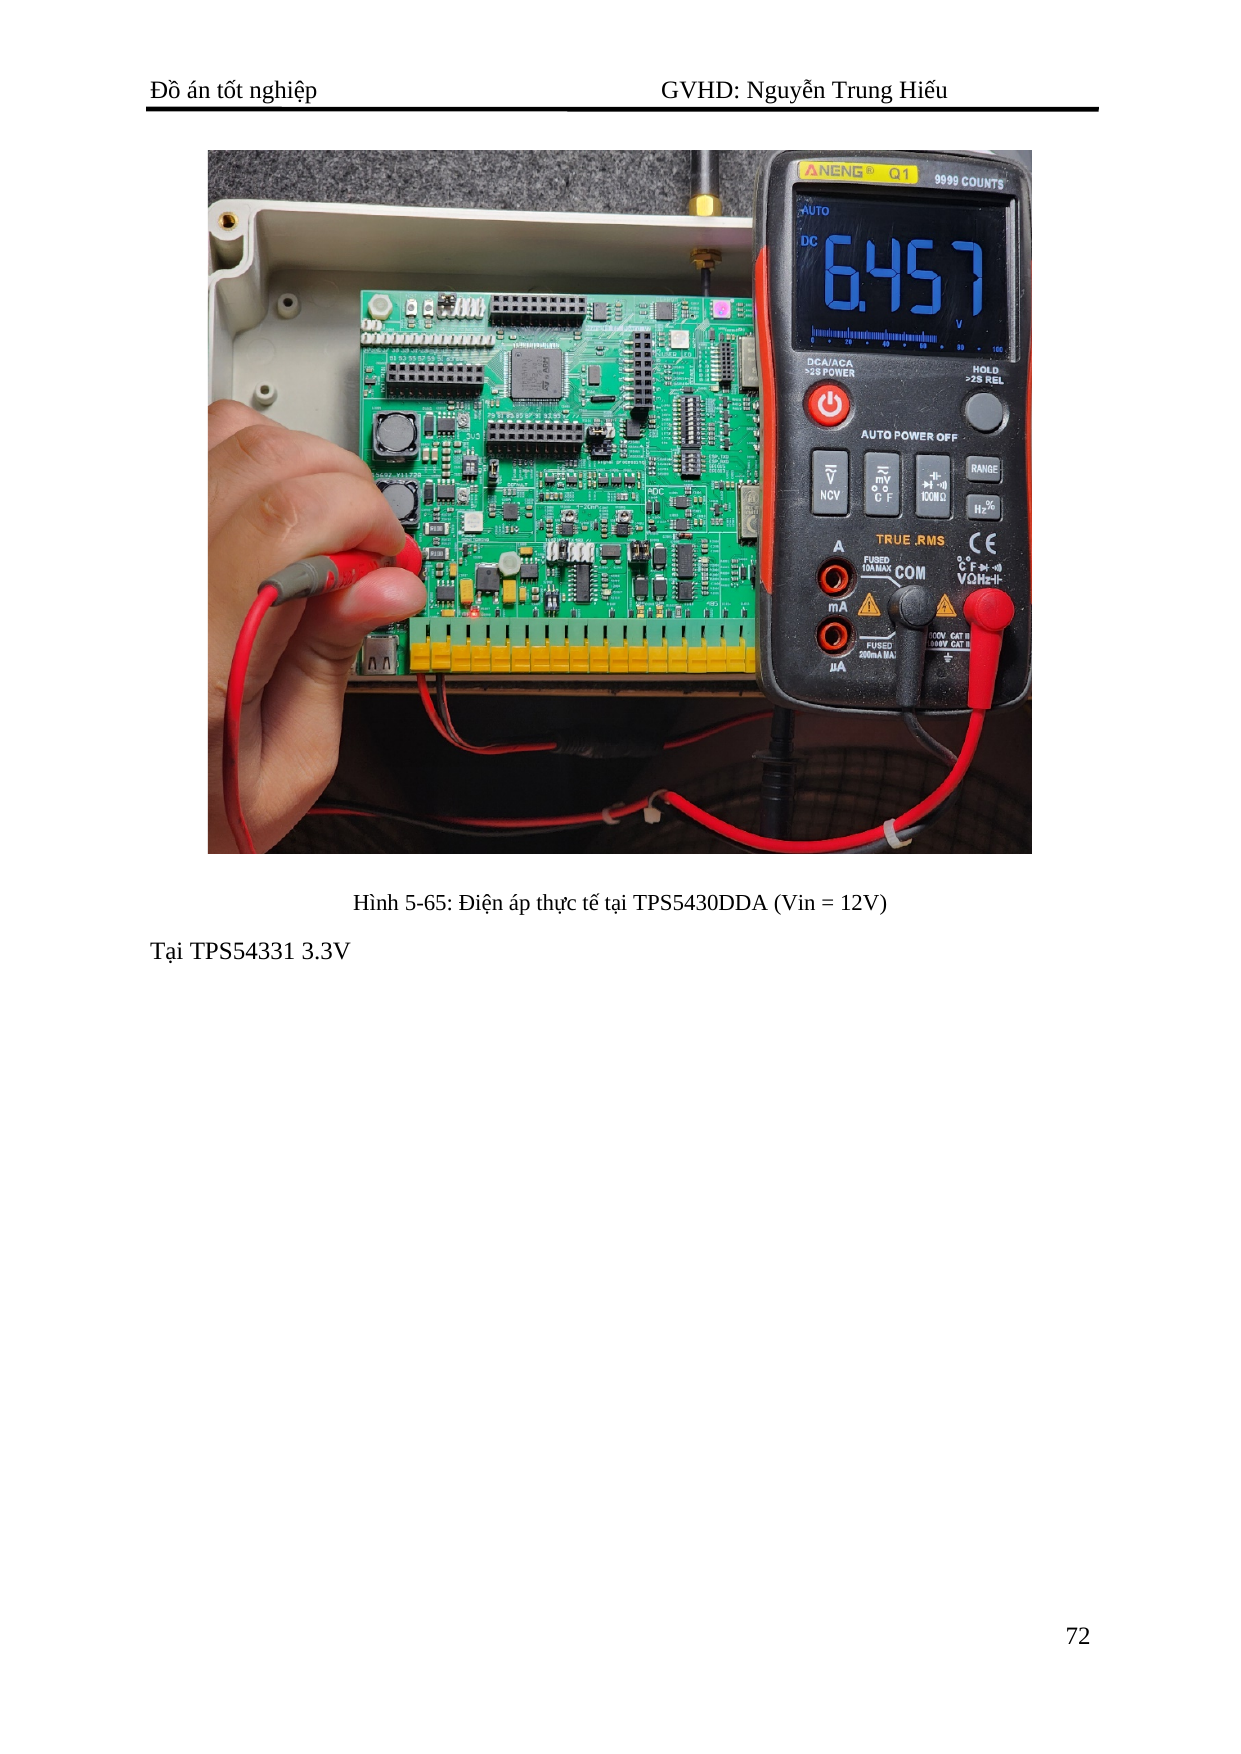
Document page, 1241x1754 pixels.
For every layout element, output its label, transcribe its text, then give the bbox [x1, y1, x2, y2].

picture [209, 150, 1032, 854]
text Tại TPS54331 3.3V [150, 936, 1090, 965]
